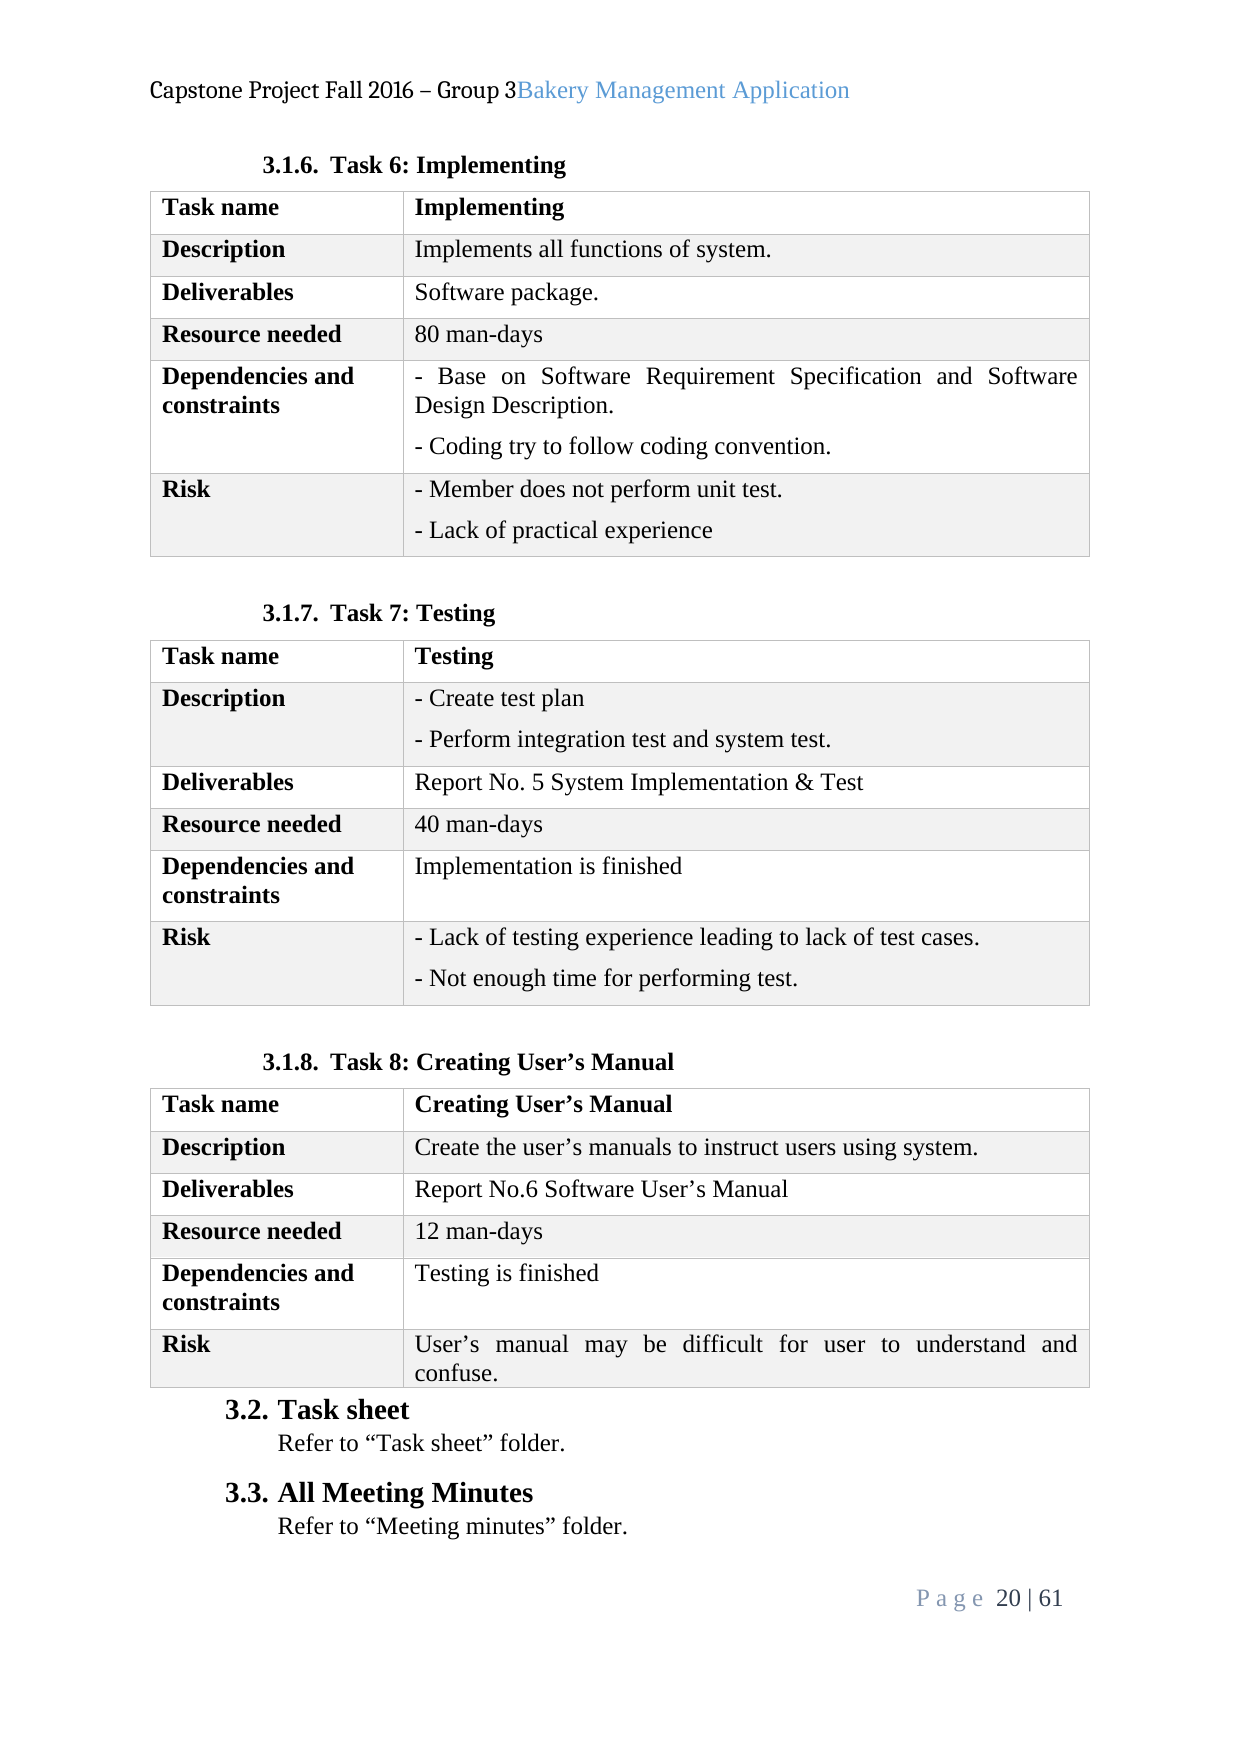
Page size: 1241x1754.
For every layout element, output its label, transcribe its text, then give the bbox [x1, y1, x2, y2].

table_cell Report No.6 Software User’s Manual [404, 1174, 1089, 1215]
table_cell Risk [151, 474, 403, 556]
text Refer to “Meeting minutes” folder. [277, 1511, 1090, 1540]
table_cell Software package. [404, 277, 1089, 318]
table_cell User’s manual may be difficult for user to understand and confuse. [404, 1330, 1089, 1387]
table_cell Dependencies and constraints [151, 361, 403, 473]
table_cell Report No. 5 System Implementation & Test [404, 767, 1089, 808]
table_cell Resource needed [151, 1216, 403, 1257]
subtitle Task 7: Testing [262, 598, 1090, 627]
table_cell 40 man-days [404, 809, 1089, 850]
table_cell Implementation is finished [404, 851, 1089, 921]
table_cell Description [151, 683, 403, 766]
subtitle Task 6: Implementing [262, 150, 1090, 179]
table_cell - Base on Software Requirement Specification and Software Design Description. - Coding try to follow coding convention. [404, 361, 1089, 473]
table_cell Resource needed [151, 809, 403, 850]
table_cell Deliverables [151, 277, 403, 318]
table_cell Deliverables [151, 767, 403, 808]
table_cell - Create test plan - Perform integration test and system test. [404, 683, 1089, 766]
table_header Task name [151, 1089, 403, 1131]
subtitle All Meeting Minutes [225, 1476, 1090, 1509]
table_cell Resource needed [151, 319, 403, 360]
table_cell Implements all functions of system. [404, 235, 1089, 276]
table_cell 12 man-days [404, 1216, 1089, 1257]
table_header Testing [404, 641, 1089, 682]
table_cell Testing is finished [404, 1259, 1089, 1328]
table_cell Dependencies and constraints [151, 851, 403, 921]
table_header Task name [151, 192, 403, 233]
table_cell Risk [151, 922, 403, 1005]
table_cell Risk [151, 1330, 403, 1387]
subtitle Task sheet [225, 1392, 1090, 1426]
table_cell 80 man-days [404, 319, 1089, 360]
table_header Creating User’s Manual [404, 1089, 1089, 1131]
table_cell Description [151, 235, 403, 276]
table_header Task name [151, 641, 403, 682]
subtitle Task 8: Creating User’s Manual [262, 1047, 1090, 1076]
table_cell Deliverables [151, 1174, 403, 1215]
table_cell Description [151, 1132, 403, 1173]
table_cell Dependencies and constraints [151, 1259, 403, 1328]
table_cell - Member does not perform unit test. - Lack of practical experience [404, 474, 1089, 556]
table_cell Create the user’s manuals to instruct users using system. [404, 1132, 1089, 1173]
table_cell - Lack of testing experience leading to lack of test cases. - Not enough time for performing test. [404, 922, 1089, 1005]
table_header Implementing [404, 192, 1089, 233]
text Refer to “Task sheet” folder. [202, 1428, 1090, 1457]
